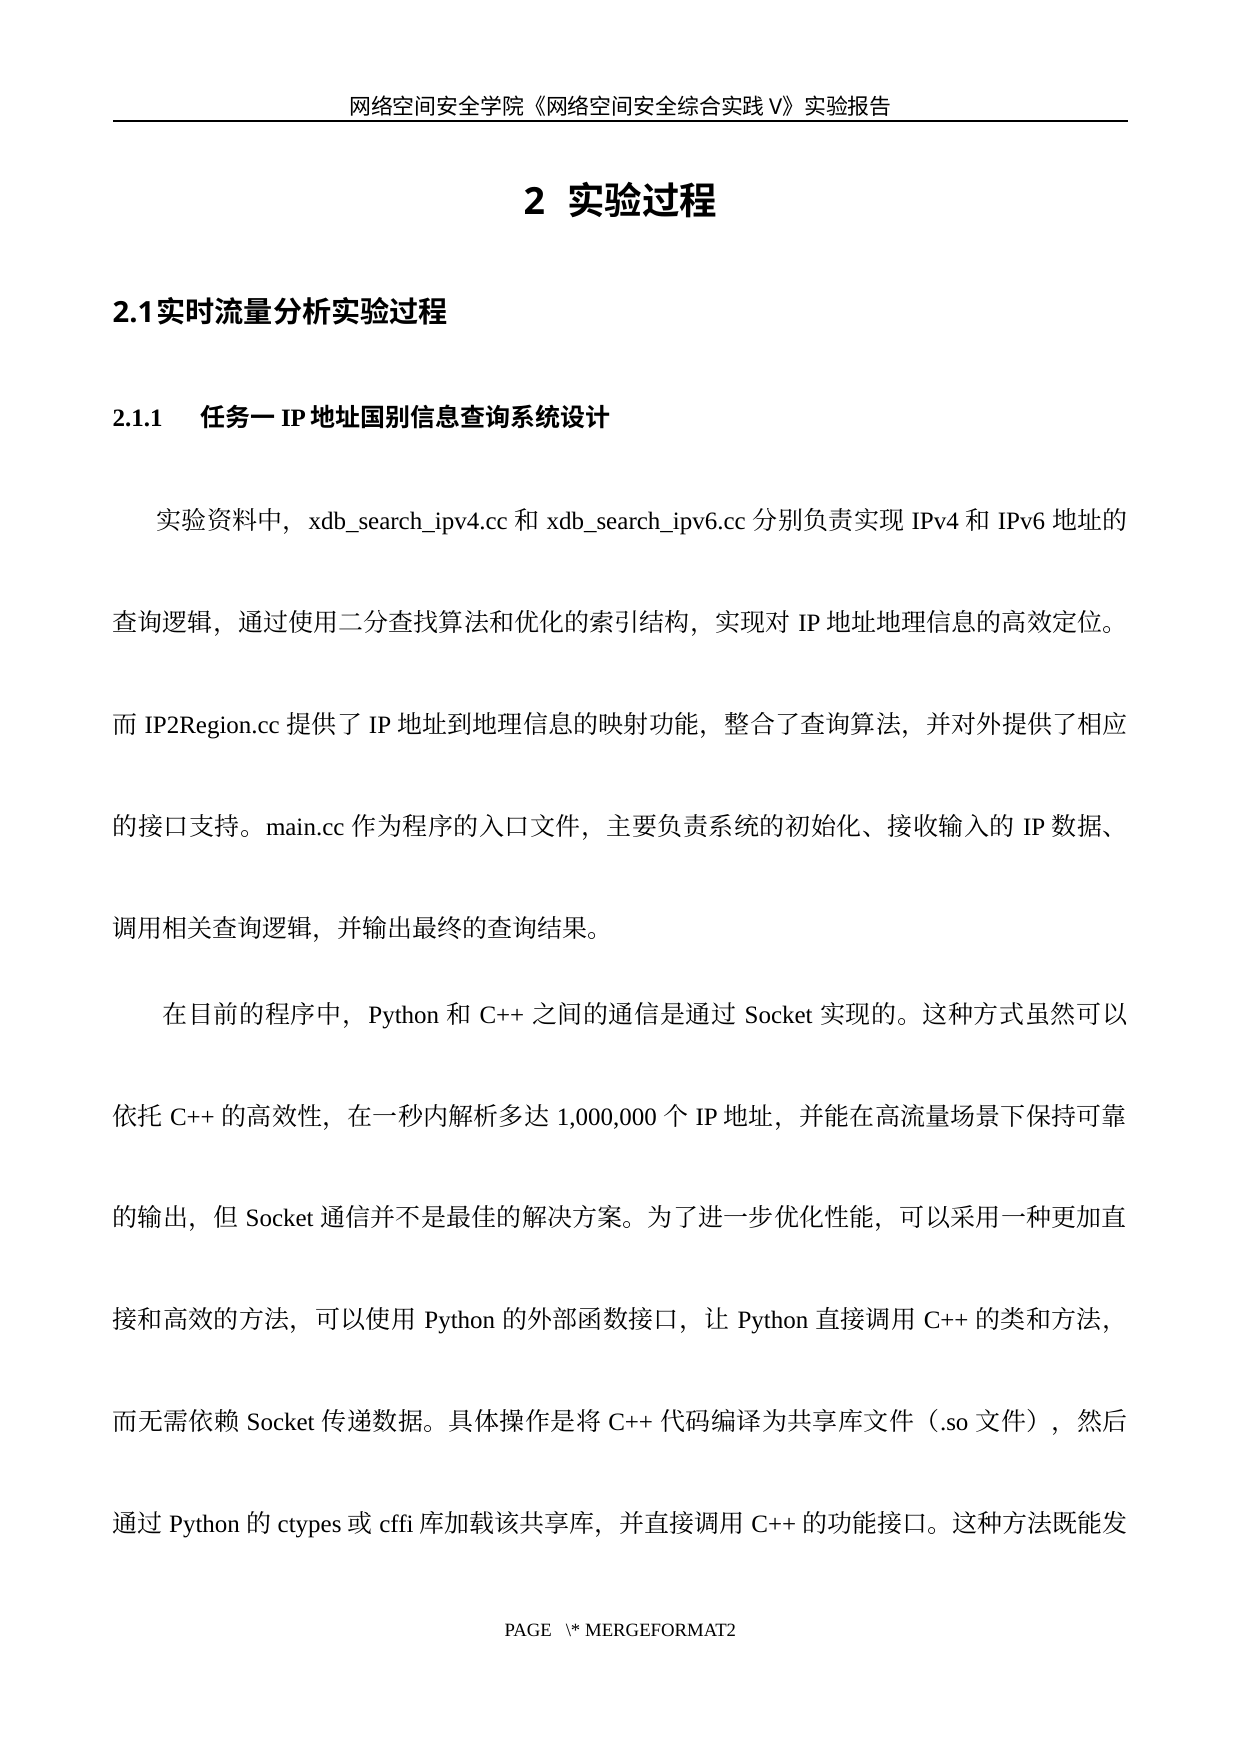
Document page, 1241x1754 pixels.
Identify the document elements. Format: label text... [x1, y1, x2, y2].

subtitle 实时流量分析实验过程 [112, 276, 1128, 344]
subtitle 任务一 IP 地址国别信息查询系统设计 [112, 382, 1128, 450]
text 实验资料中，xdb_search_ipv4.cc 和 xdb_search_ipv6.cc 分别负责实现 IPv4 和 IPv6 地址的查询逻辑，通过使用二分查找算法和优化的索引结构，实现对 IP 地址地理信息的高效定位。而 IP2Region.cc 提供了 IP 地址到地理信息的映射功能，整合了查询算法，并对外提供了相应的接口支持。main.cc 作为程序的入口文件，主要负责系统的初始化、接收输入的 IP 数据、调用相关查询逻辑，并输出最终的查询结果。 [112, 485, 1128, 960]
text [112, 978, 1128, 1556]
subtitle 实验过程 [112, 164, 1128, 232]
